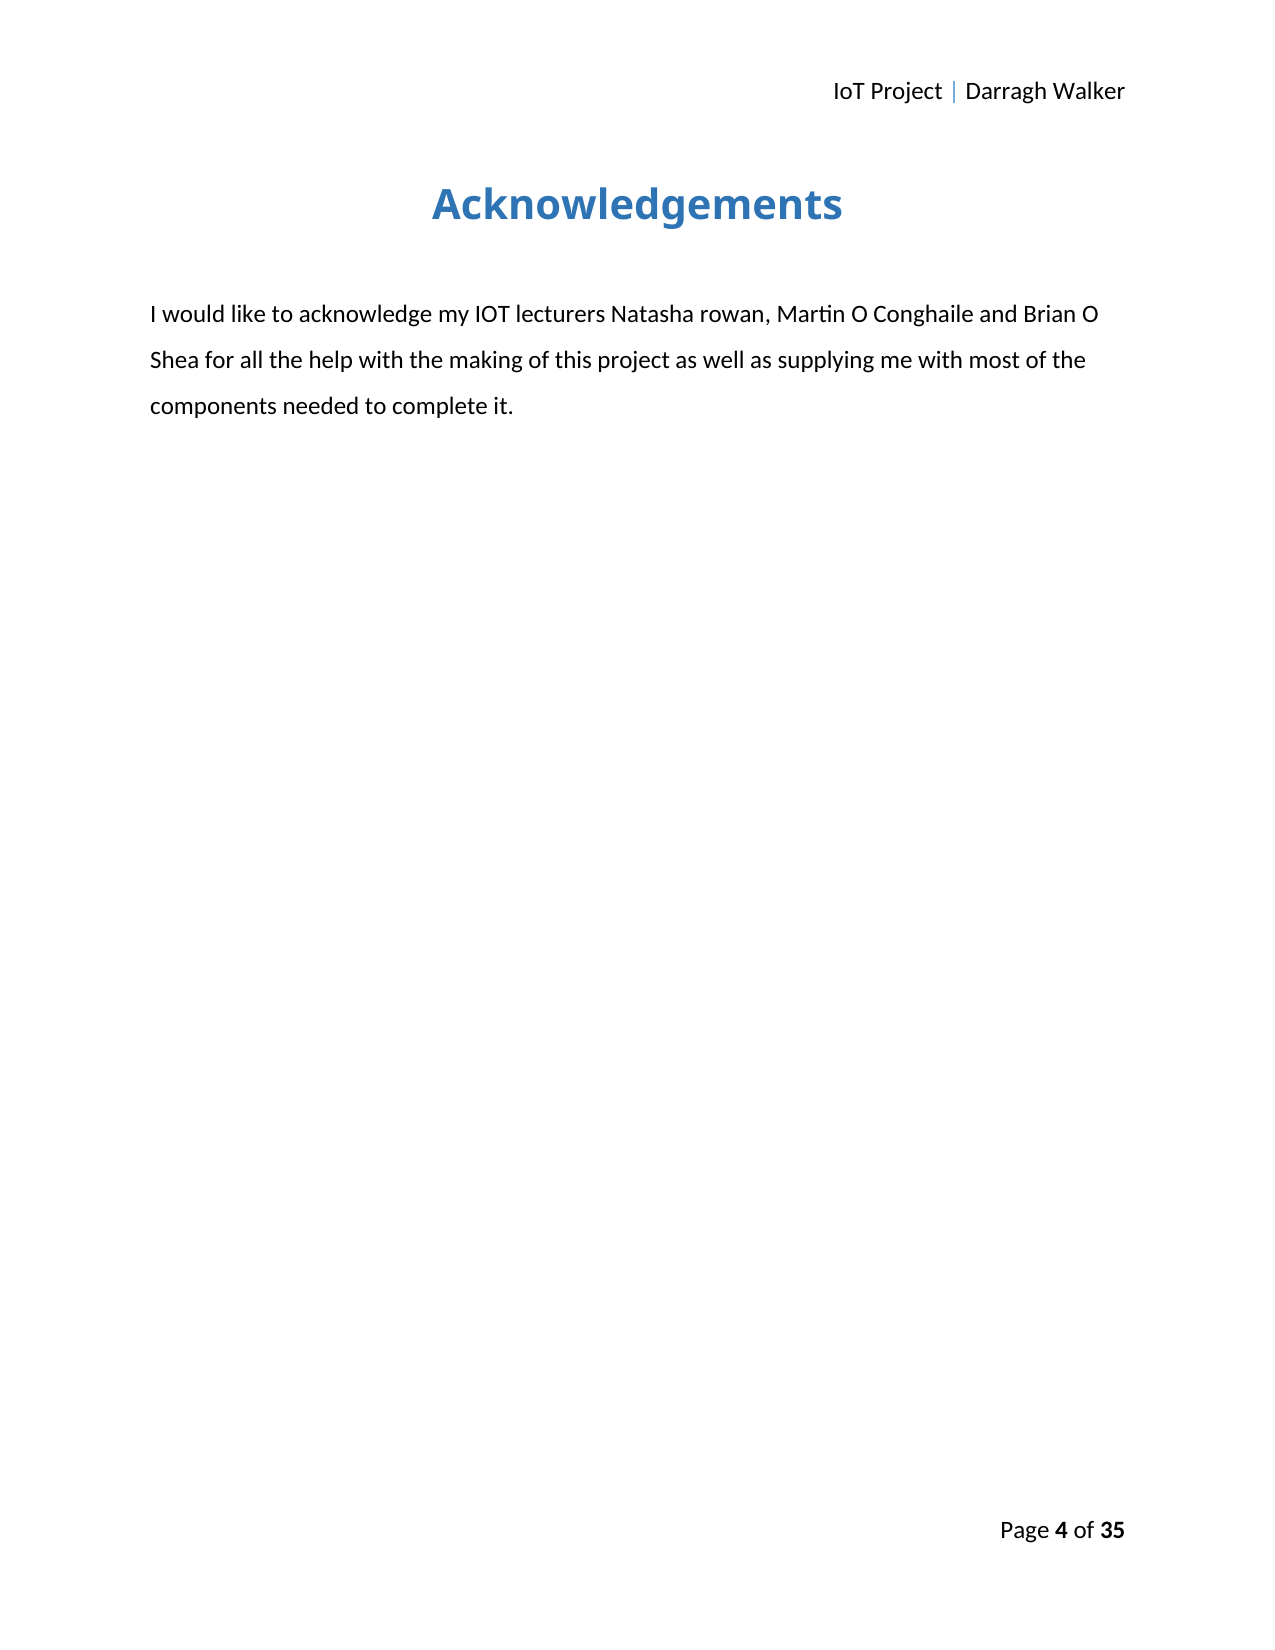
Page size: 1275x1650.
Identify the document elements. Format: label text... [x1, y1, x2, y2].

subtitle Acknowledgements [150, 175, 1125, 232]
text I would like to acknowledge my IOT lecturers Natasha rowan, Martin O Conghaile and Brian O Shea for all the help with the making of this project as well as supplying me with most of the components needed to complete it. [150, 299, 1125, 421]
